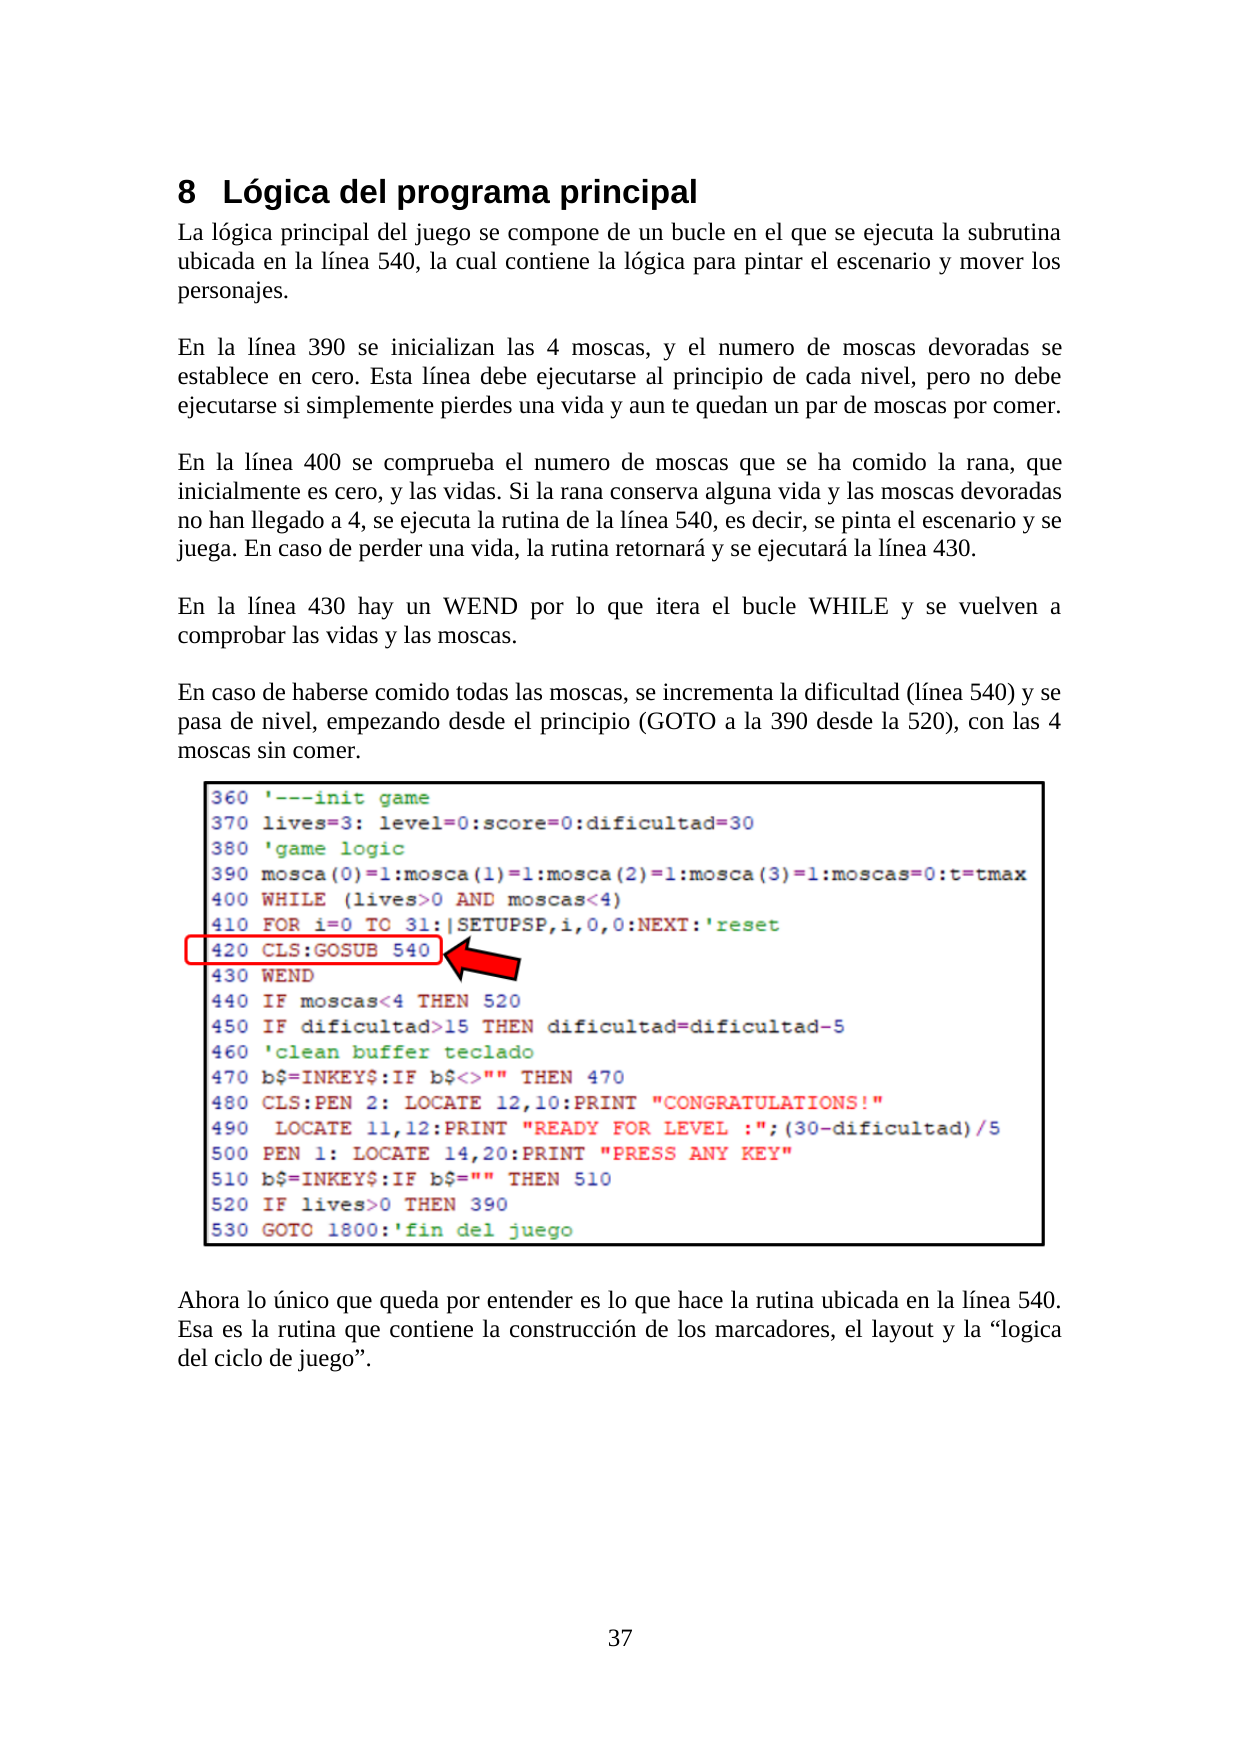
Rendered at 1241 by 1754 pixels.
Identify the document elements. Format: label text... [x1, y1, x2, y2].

text En la línea 400 se comprueba el numero de moscas que se ha comido la rana, que inicialmente es cero, y las vidas. Si la rana conserva alguna vida y las moscas devoradas no han llegado a 4, se ejecuta la rutina de la línea 540, es decir, se pinta el escenario y se juega. En caso de perder una vida, la rutina retornará y se ejecutará la línea 430. [177, 447, 1063, 562]
subtitle Lógica del programa principal [177, 173, 1063, 211]
text Ahora lo único que queda por entender es lo que hace la rutina ubicada en la línea 540. Esa es la rutina que contiene la construcción de los marcadores, el layout y la “logica del ciclo de juego”. [177, 1285, 1063, 1371]
picture [177, 763, 1063, 1257]
text En la línea 390 se inicializan las 4 moscas, y el numero de moscas devoradas se establece en cero. Esta línea debe ejecutarse al principio de cada nivel, pero no debe ejecutarse si simplemente pierdes una vida y aun te quedan un par de moscas por comer. [177, 332, 1063, 418]
text En caso de haberse comido todas las moscas, se incrementa la dificultad (línea 540) y se pasa de nivel, empezando desde el principio (GOTO a la 390 desde la 520), con las 4 moscas sin comer. [177, 677, 1063, 763]
text En la línea 430 hay un WEND por lo que itera el bucle WHILE y se vuelven a comprobar las vidas y las moscas. [177, 591, 1063, 648]
text La lógica principal del juego se compone de un bucle en el que se ejecuta la subrutina ubicada en la línea 540, la cual contiene la lógica para pintar el escenario y mover los personajes. [177, 217, 1063, 303]
